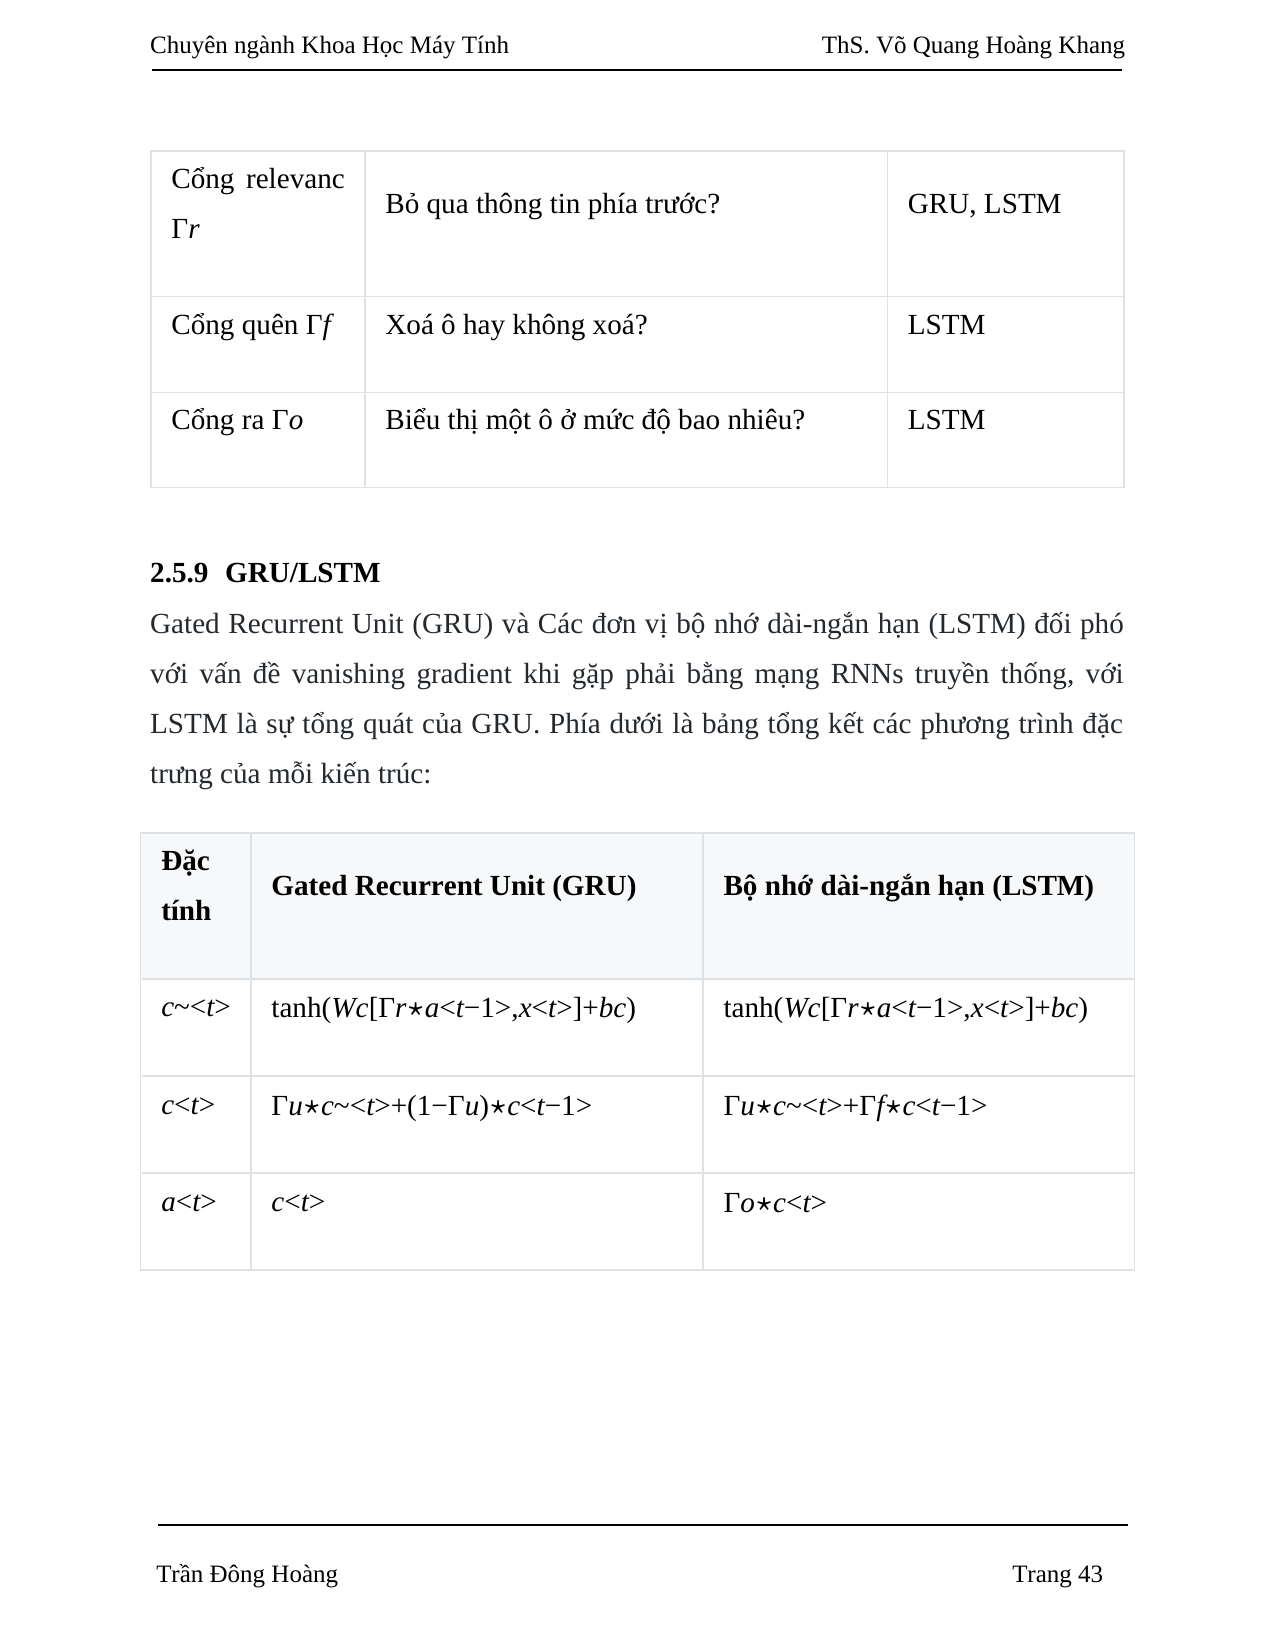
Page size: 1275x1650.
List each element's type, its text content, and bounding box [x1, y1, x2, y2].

table_cell Xoá ô hay không xoá? [366, 297, 887, 391]
subtitle GRU/LSTM [150, 555, 1125, 589]
table_header Đặc tính [141, 834, 250, 978]
table_cell Biểu thị một ô ở mức độ bao nhiêu? [366, 393, 887, 487]
table_header Bộ nhớ dài-ngắn hạn (LSTM) [704, 834, 1134, 978]
table_header Gated Recurrent Unit (GRU) [252, 834, 702, 978]
table_cell Cổng quên Γf​ [152, 297, 364, 391]
table_cell c<t> [141, 1076, 250, 1172]
table_cell GRU, LSTM [888, 152, 1123, 296]
table_cell tanh(Wc​[Γr​⋆a<t−1>,x<t>]+bc​) [704, 980, 1134, 1075]
table_cell tanh(Wc​[Γr​⋆a<t−1>,x<t>]+bc​) [252, 980, 702, 1075]
table_cell a<t> [141, 1173, 250, 1269]
table_cell Cổng relevanc Γr​ [152, 152, 364, 296]
table_cell Cổng ra Γo​ [152, 393, 364, 487]
table_cell c<t> [252, 1174, 702, 1269]
table_cell Bỏ qua thông tin phía trước? [366, 152, 887, 296]
table_cell LSTM [888, 393, 1123, 487]
text Gated Recurrent Unit (GRU) và Các đơn vị bộ nhớ dài-ngắn hạn (LSTM) đối phó với vấn đề vanishing gradient khi gặp phải bằng mạng RNNs truyền thống, với LSTM là sự tổng quát của GRU. Phía dưới là bảng tổng kết các phương trình đặc trưng của mỗi kiến trúc: [150, 606, 1125, 790]
table_cell LSTM [888, 297, 1123, 391]
table_cell Γu​⋆c~<t>+Γf​⋆c<t−1> [704, 1077, 1134, 1172]
table_cell Γo​⋆c<t> [704, 1174, 1134, 1269]
table_cell Γu​⋆c~<t>+(1−Γu​)⋆c<t−1> [252, 1077, 702, 1172]
table_cell c~<t> [141, 979, 250, 1075]
